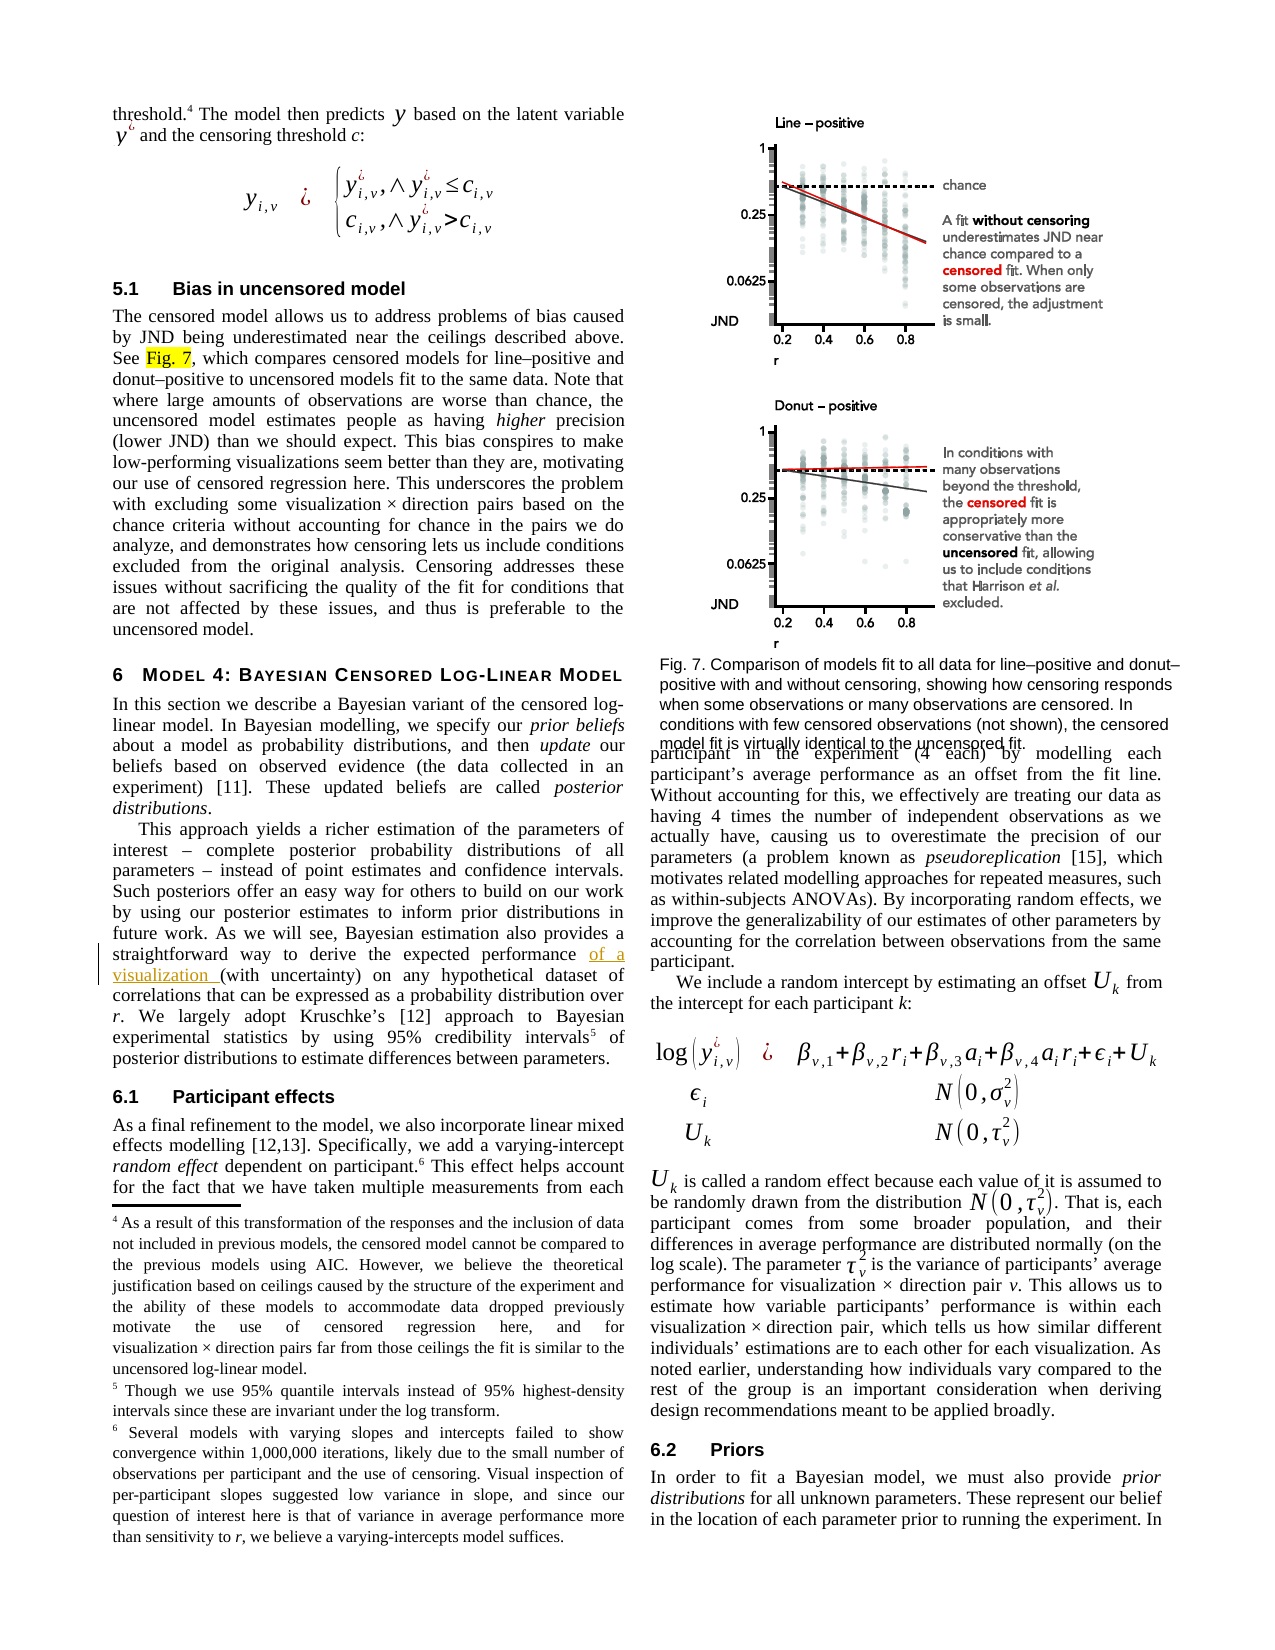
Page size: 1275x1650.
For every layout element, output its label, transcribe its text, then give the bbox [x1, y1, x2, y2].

text This approach yields a richer estimation of the parameters of interest – complete posterior probability distributions of all parameters – instead of point estimates and confidence intervals. Such posteriors offer an easy way for others to build on our work by using our posterior estimates to inform prior distributions in future work. As we will see, Bayesian estimation also provides a straightforward way to derive the expected performance (with uncertainty) on any hypothetical dataset of correlations that can be expressed as a probability distribution over r. We largely adopt Kruschke’s [12] approach to Bayesian experimental statistics by using 95% credibility intervals of posterior distributions to estimate differences between parameters. [112, 818, 625, 1068]
subtitle Priors [650, 1439, 1162, 1460]
text The censored model allows us to address problems of bias caused by JND being underestimated near the ceilings described above. See Fig. 7, which compares censored models for line–positive and donut–positive to uncensored models fit to the same data. Note that where large amounts of observations are worse than chance, the uncensored model estimates people as having higher precision (lower JND) than we should expect. This bias conspires to make low-performing visualizations seem better than they are, motivating our use of censored regression here. This underscores the problem with excluding some visualization × direction pairs based on the chance criteria without accounting for chance in the pairs we do analyze, and demonstrates how censoring lets us include conditions excluded from the original analysis. Censoring addresses these issues without sacrificing the quality of the fit for conditions that are not affected by these issues, and thus is preferable to the uncensored model. [112, 306, 625, 639]
text In this section we describe a Bayesian variant of the censored log-linear model. In Bayesian modelling, we specify our prior beliefs about a model as probability distributions, and then update our beliefs based on observed evidence (the data collected in an experiment) [11]. These updated beliefs are called posterior distributions. [112, 693, 625, 818]
subtitle Model 4: Bayesian Censored Log-Linear Model [112, 664, 625, 685]
text As a final refinement to the model, we also incorporate linear mixed effects modelling [12,13]. Specifically, we add a varying-intercept random effect dependent on participant. This effect helps account for the fact that we have taken multiple measurements from each participant in the experiment (4 each) by modelling each participant’s average performance as an offset from the fit line. Without accounting for this, we effectively are treating our data as having 4 times the number of independent observations as we actually have, causing us to overestimate the precision of our parameters (a problem known as pseudoreplication [15], which motivates related modelling approaches for repeated measures, such as within-subjects ANOVAs). By incorporating random effects, we improve the generalizability of our estimates of other parameters by accounting for the correlation between observations from the same participant. [650, 103, 1162, 972]
text is called a random effect because each value of it is assumed to be randomly drawn from the distribution . That is, each participant comes from some broader population, and their differences in average performance are distributed normally (on the log scale). The parameter is the variance of participants’ average performance for visualization × direction pair v. This allows us to estimate how variable participants’ performance is within each visualization × direction pair, which tells us how similar different individuals’ estimations are to each other for each visualization. As noted earlier, understanding how individuals vary compared to the rest of the group is an important consideration when deriving design recommendations meant to be applied broadly. [650, 1171, 1162, 1421]
subtitle Bias in uncensored model [112, 279, 625, 300]
text We include a random intercept by estimating an offset from the intercept for each participant k: [650, 972, 1162, 1014]
subtitle Participant effects [112, 1087, 625, 1108]
